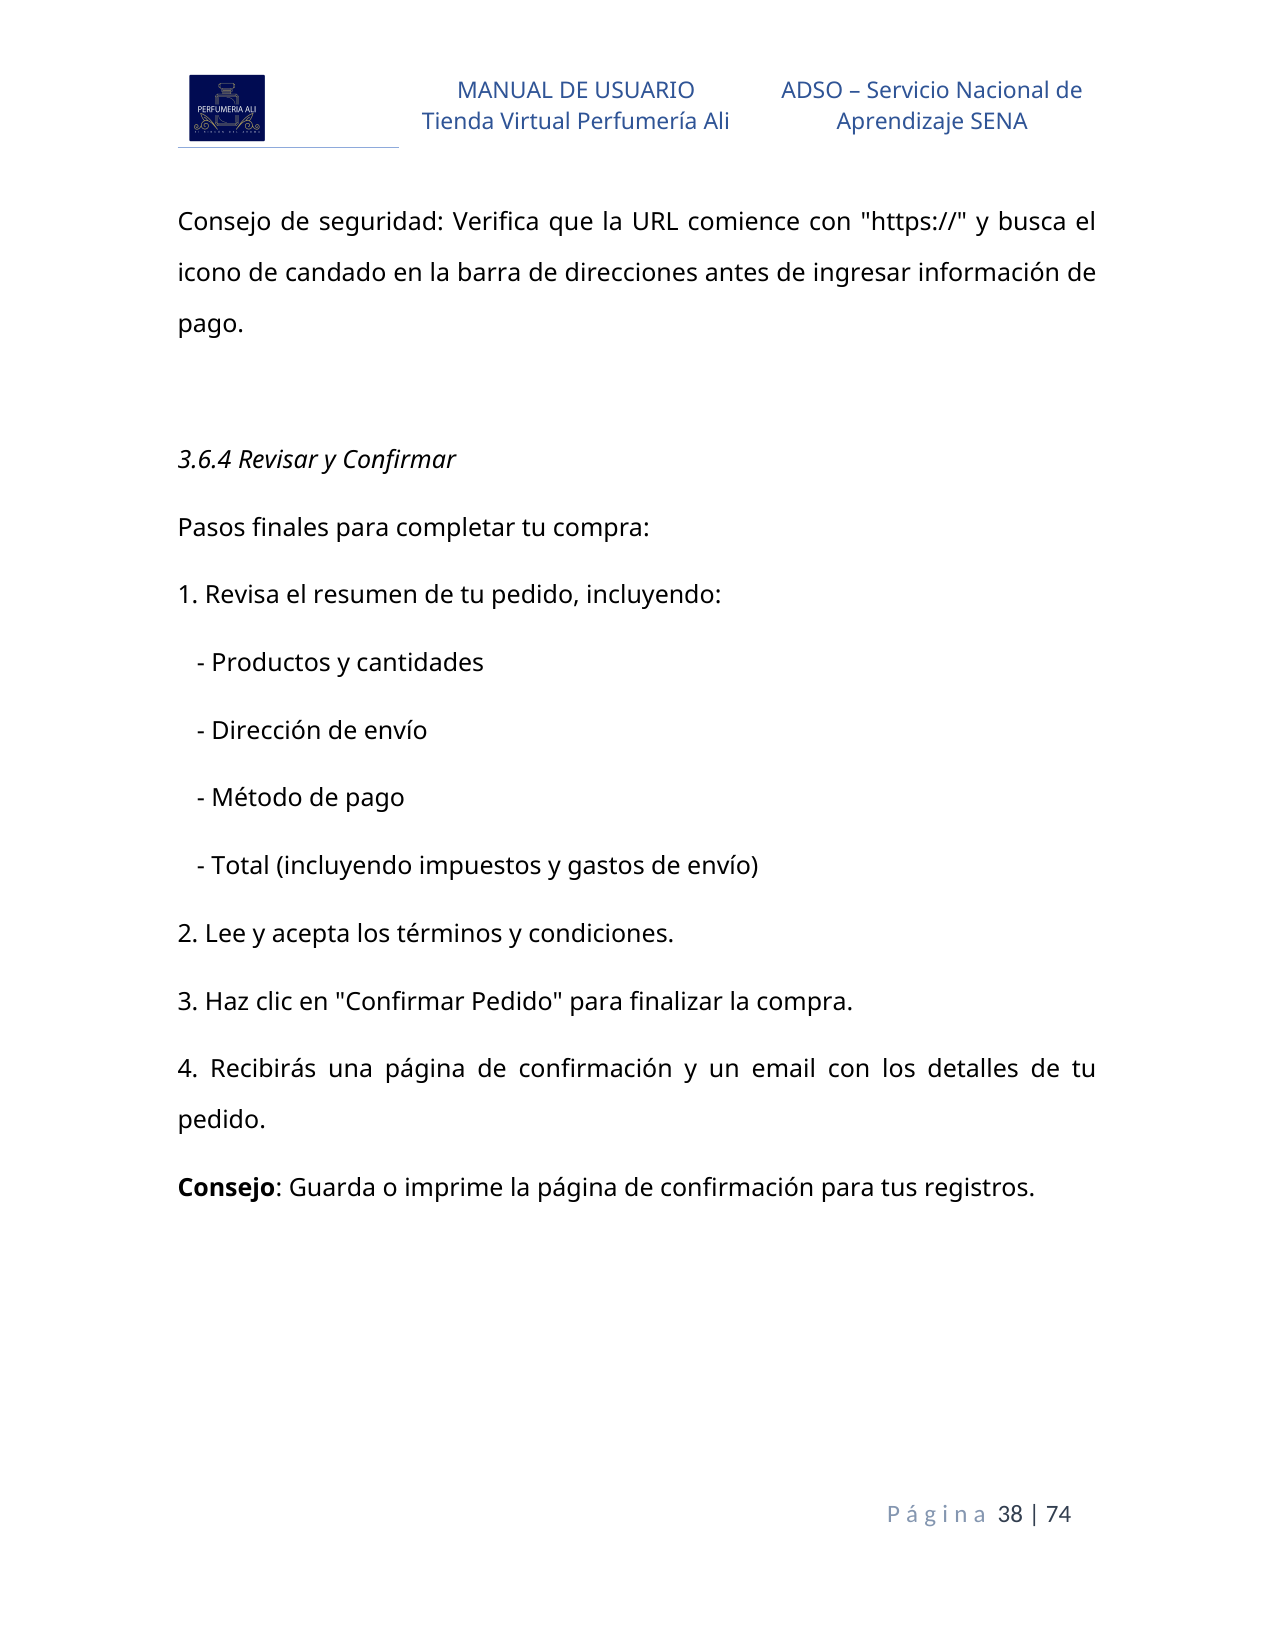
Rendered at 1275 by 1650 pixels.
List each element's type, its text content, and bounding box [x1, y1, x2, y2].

text - Método de pago [177, 780, 1098, 814]
text Pasos finales para completar tu compra: [177, 509, 1098, 543]
picture [188, 73, 266, 143]
text Consejo de seguridad: Verifica que la URL comience con "https://" y busca el icono de candado en la barra de direcciones antes de ingresar información de pago. [177, 204, 1098, 340]
text Consejo: Guarda o imprime la página de confirmación para tus registros. [177, 1169, 1098, 1204]
text 3. Haz clic en "Confirmar Pedido" para finalizar la compra. [177, 983, 1098, 1017]
text - Total (incluyendo impuestos y gastos de envío) [177, 848, 1098, 882]
text 3.6.4 Revisar y Confirmar [177, 441, 1098, 476]
text 1. Revisa el resumen de tu pedido, incluyendo: [177, 577, 1098, 611]
text - Dirección de envío [177, 712, 1098, 746]
text 2. Lee y acepta los términos y condiciones. [177, 915, 1098, 949]
text - Productos y cantidades [177, 644, 1098, 679]
text 4. Recibirás una página de confirmación y un email con los detalles de tu pedido. [177, 1051, 1098, 1136]
